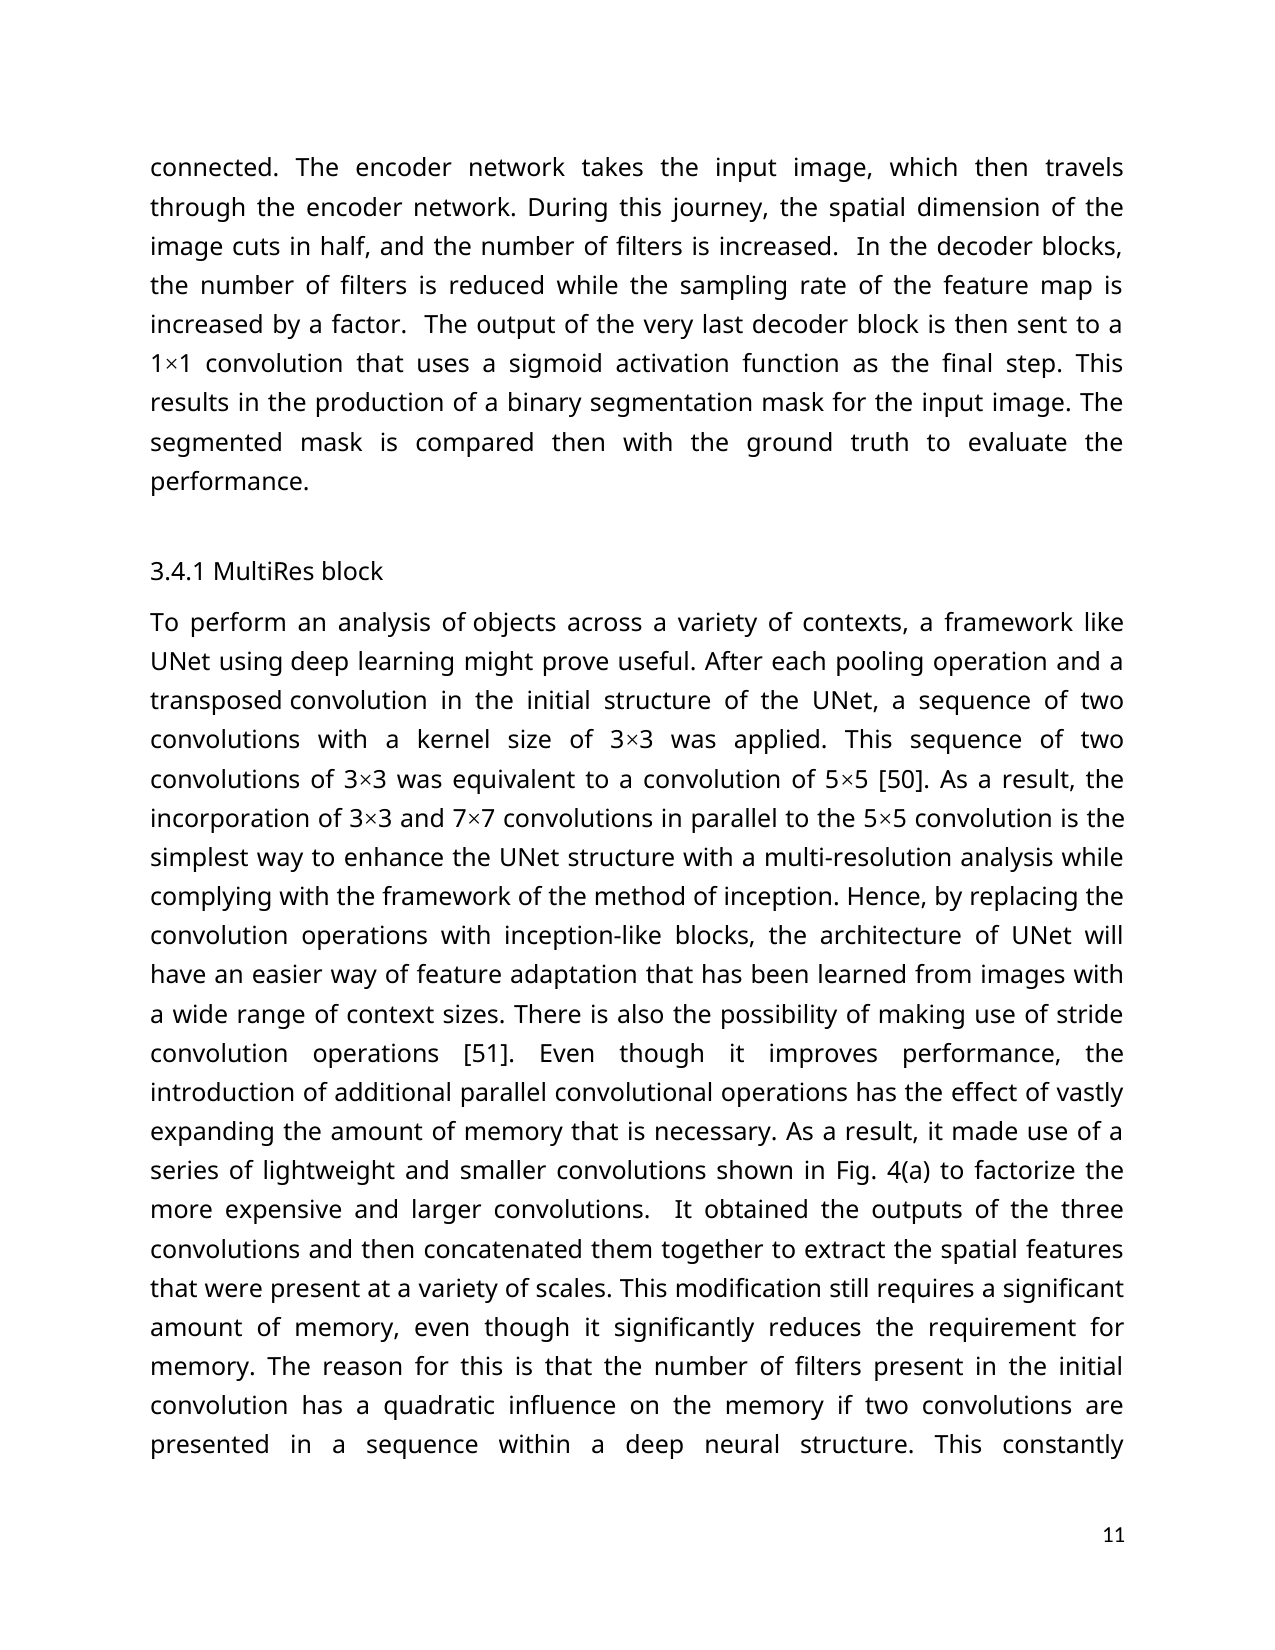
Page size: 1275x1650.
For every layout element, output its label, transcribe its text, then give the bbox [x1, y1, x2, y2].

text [150, 150, 1125, 497]
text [150, 604, 1125, 1461]
text 3.4.1 MultiRes block [150, 553, 1125, 588]
